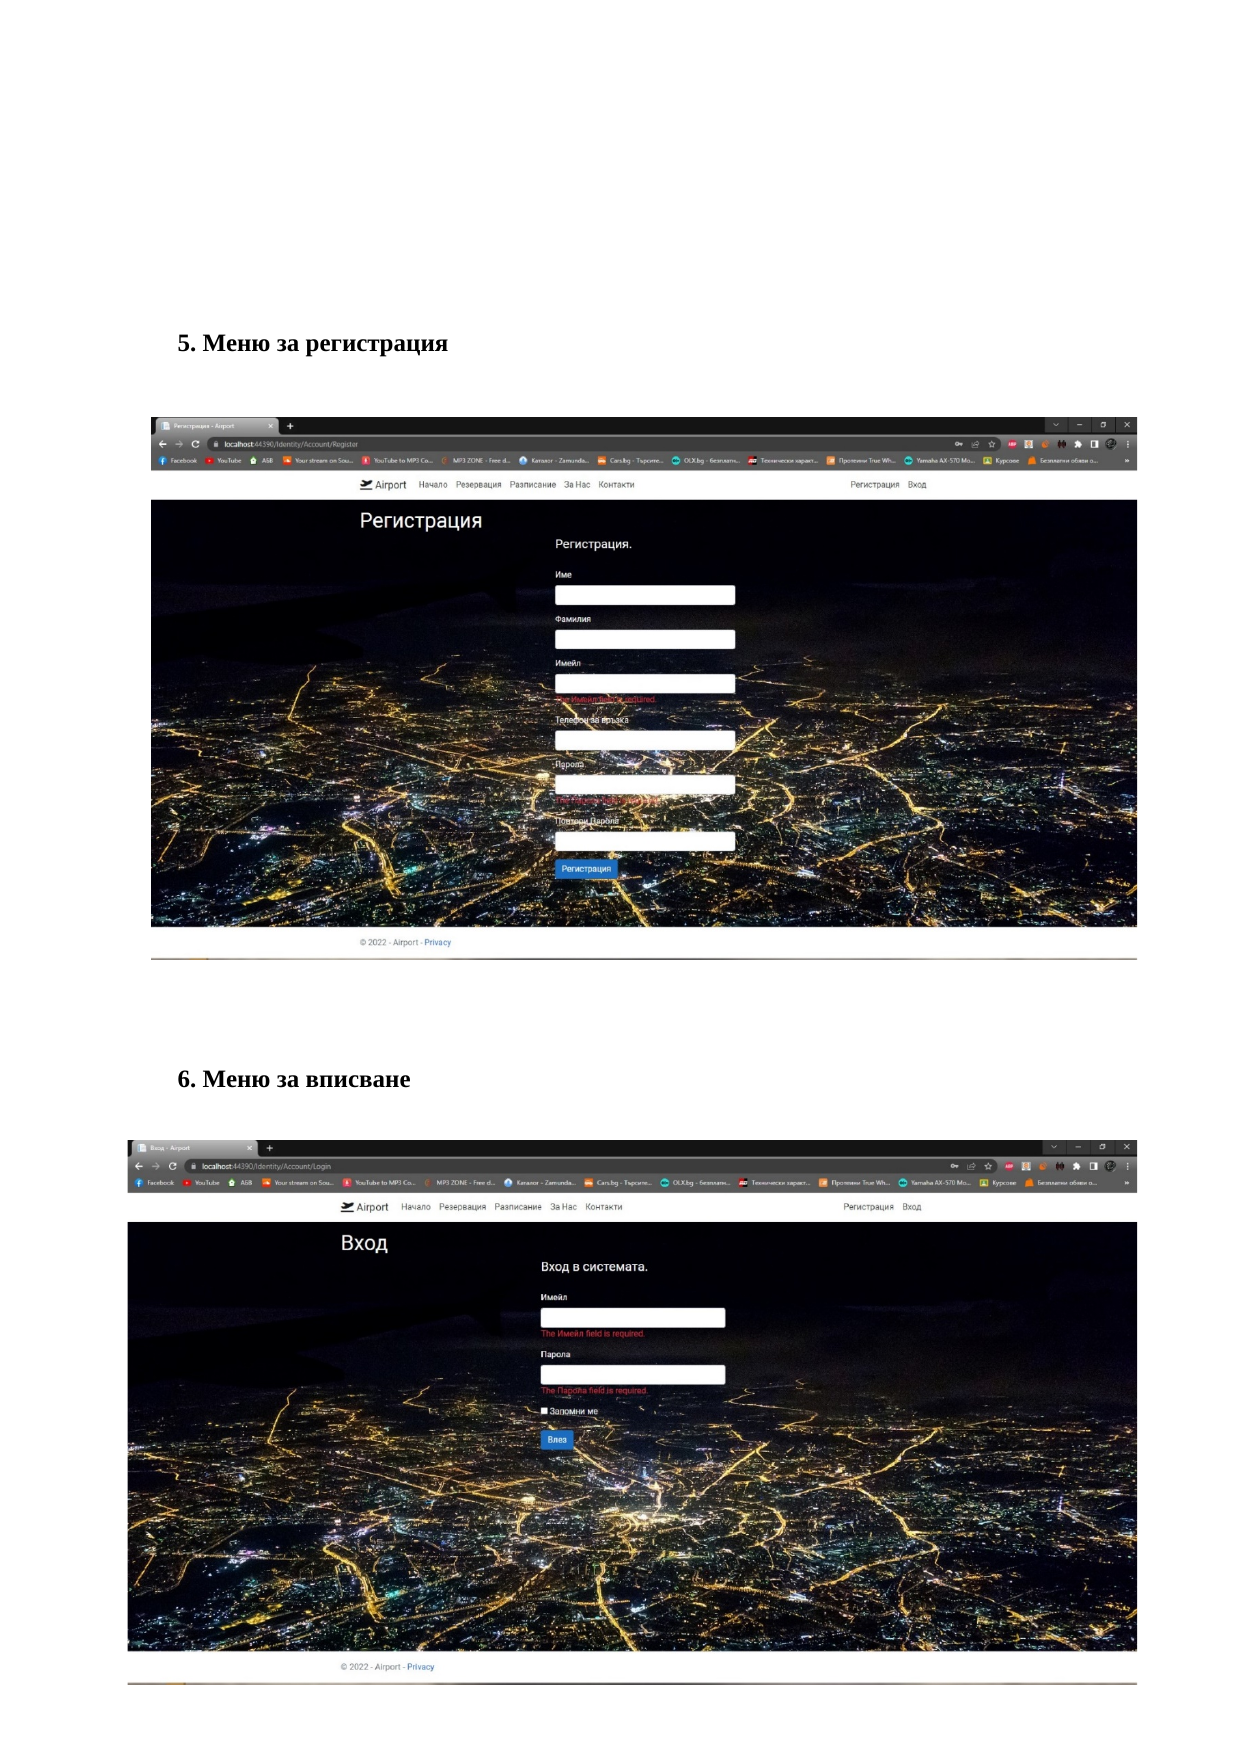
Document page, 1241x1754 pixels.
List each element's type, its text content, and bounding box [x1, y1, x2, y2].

text 5. Меню за регистрация [177, 328, 1092, 357]
picture [127, 1140, 1138, 1685]
text 6. Меню за вписване [177, 1064, 1092, 1093]
picture [151, 417, 1138, 960]
